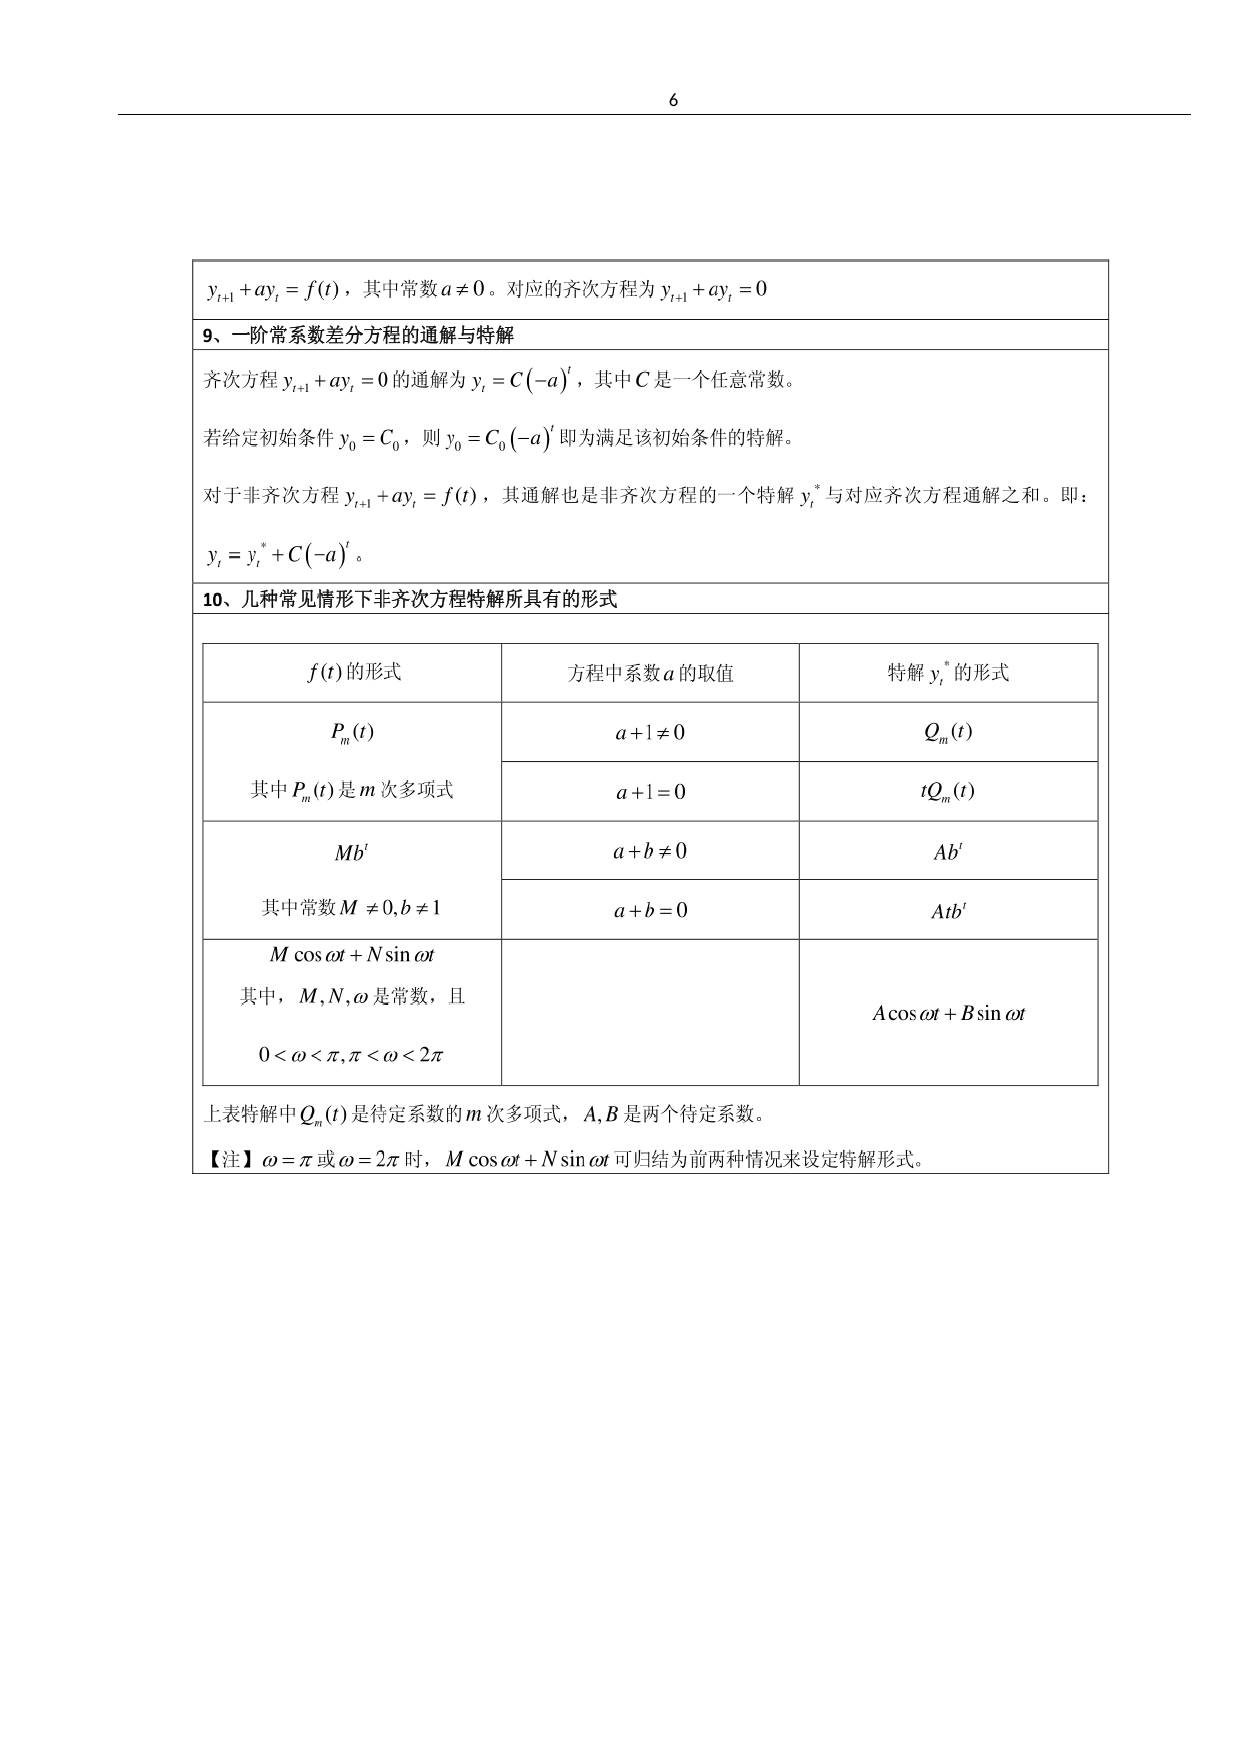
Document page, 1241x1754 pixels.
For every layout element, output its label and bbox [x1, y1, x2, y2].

picture [118, 126, 1182, 1655]
